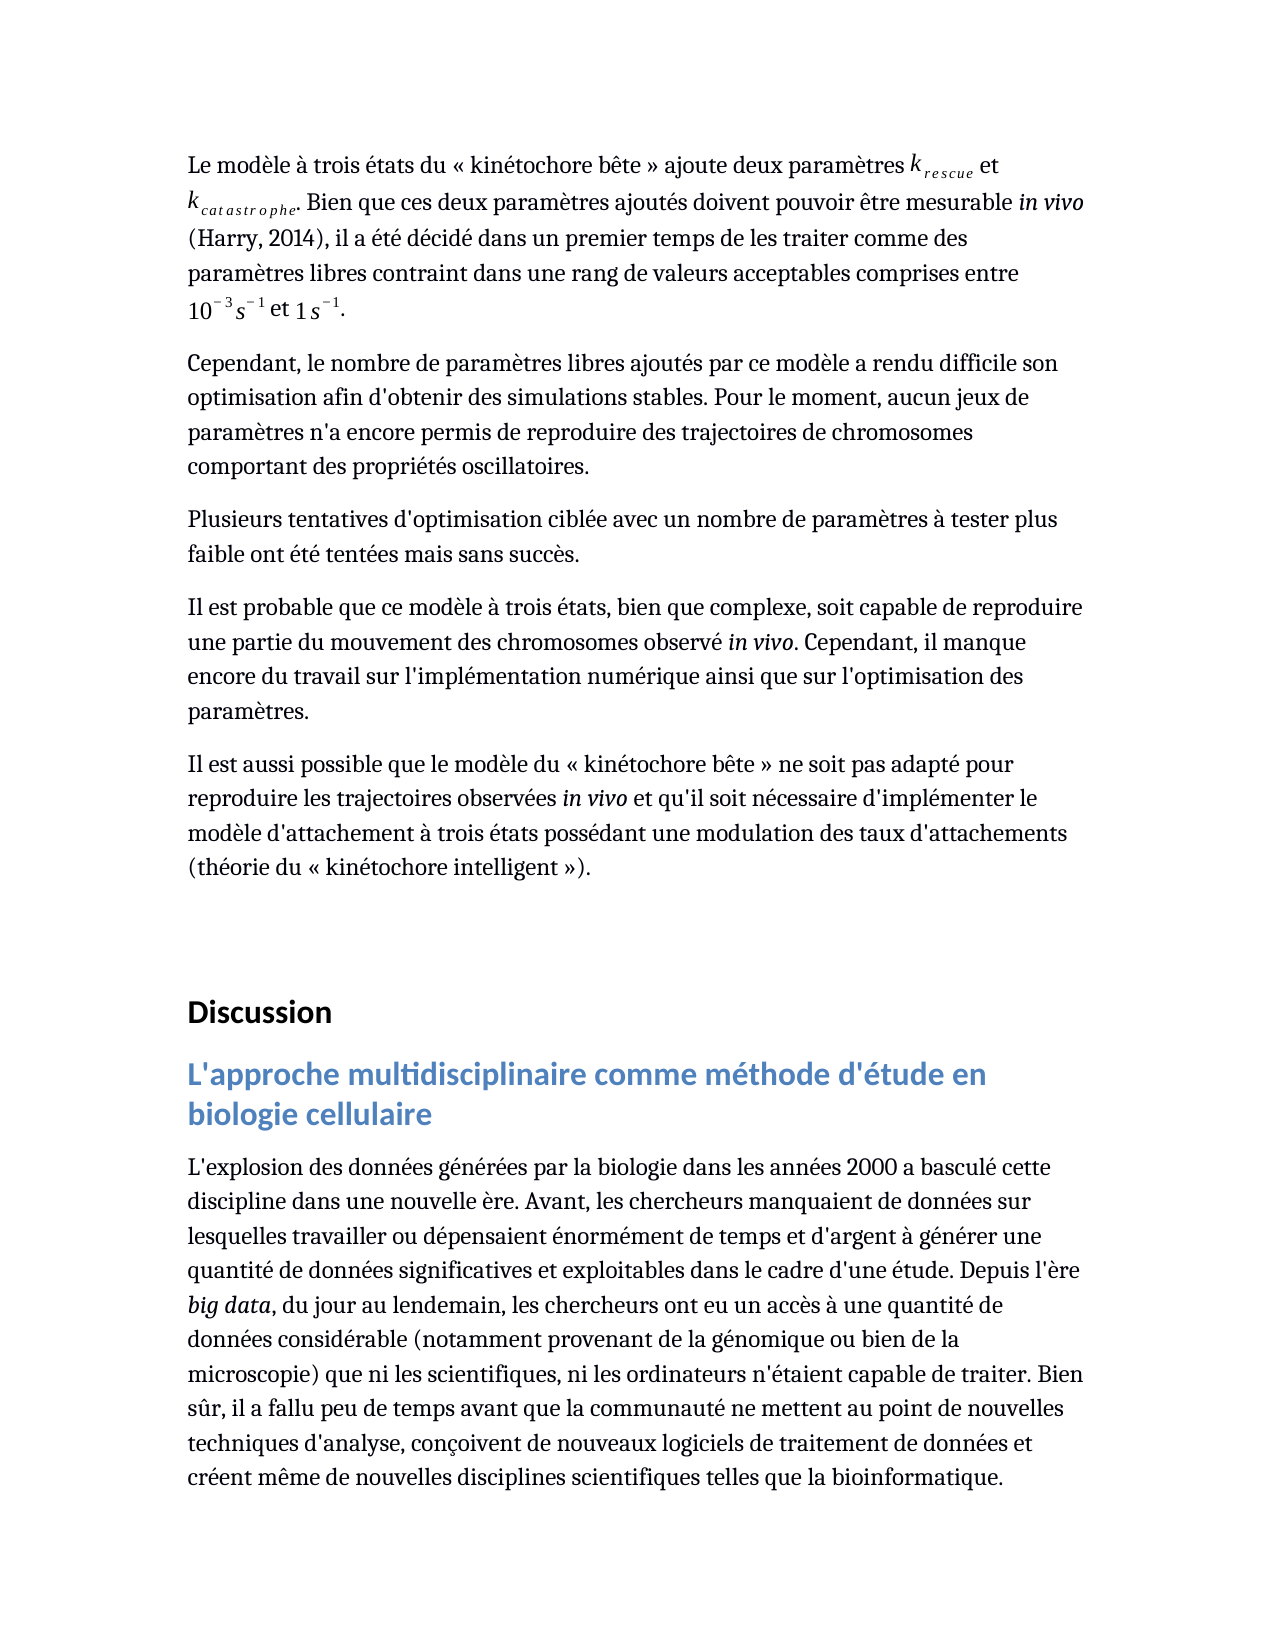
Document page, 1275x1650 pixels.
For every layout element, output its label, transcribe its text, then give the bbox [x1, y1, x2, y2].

subtitle L'approche multidisciplinaire comme méthode d'étude en biologie cellulaire [187, 1052, 1087, 1134]
text Plusieurs tentatives d'optimisation ciblée avec un nombre de paramètres à tester plus faible ont été tentées mais sans succès. [187, 505, 1087, 569]
text Cependant, le nombre de paramètres libres ajoutés par ce modèle a rendu difficile son optimisation afin d'obtenir des simulations stables. Pour le moment, aucun jeux de paramètres n'a encore permis de reproduire des trajectoires de chromosomes comportant des propriétés oscillatoires. [187, 349, 1087, 481]
text Il est probable que ce modèle à trois états, bien que complexe, soit capable de reproduire une partie du mouvement des chromosomes observé in vivo. Cependant, il manque encore du travail sur l'implémentation numérique ainsi que sur l'optimisation des paramètres. [187, 593, 1087, 725]
text Il est aussi possible que le modèle du « kinétochore bête » ne soit pas adapté pour reproduire les trajectoires observées in vivo et qu'il soit nécessaire d'implémenter le modèle d'attachement à trois états possédant une modulation des taux d'attachements (théorie du « kinétochore intelligent »). [187, 750, 1087, 882]
text L'explosion des données générées par la biologie dans les années 2000 a basculé cette discipline dans une nouvelle ère. Avant, les chercheurs manquaient de données sur lesquelles travailler ou dépensaient énormément de temps et d'argent à générer une quantité de données significatives et exploitables dans le cadre d'une étude. Depuis l'ère big data, du jour au lendemain, les chercheurs ont eu un accès à une quantité de données considérable (notamment provenant de la génomique ou bien de la microscopie) que ni les scientifiques, ni les ordinateurs n'étaient capable de traiter. Bien sûr, il a fallu peu de temps avant que la communauté ne mettent au point de nouvelles techniques d'analyse, conçoivent de nouveaux logiciels de traitement de données et créent même de nouvelles disciplines scientifiques telles que la bioinformatique. [187, 1153, 1087, 1492]
text Le modèle à trois états du « kinétochore bête » ajoute deux paramètres et . Bien que ces deux paramètres ajoutés doivent pouvoir être mesurable in vivo (Harry, 2014), il a été décidé dans un premier temps de les traiter comme des paramètres libres contraint dans une rang de valeurs acceptables comprises entre et . [187, 150, 1087, 324]
subtitle Discussion [187, 991, 1087, 1032]
